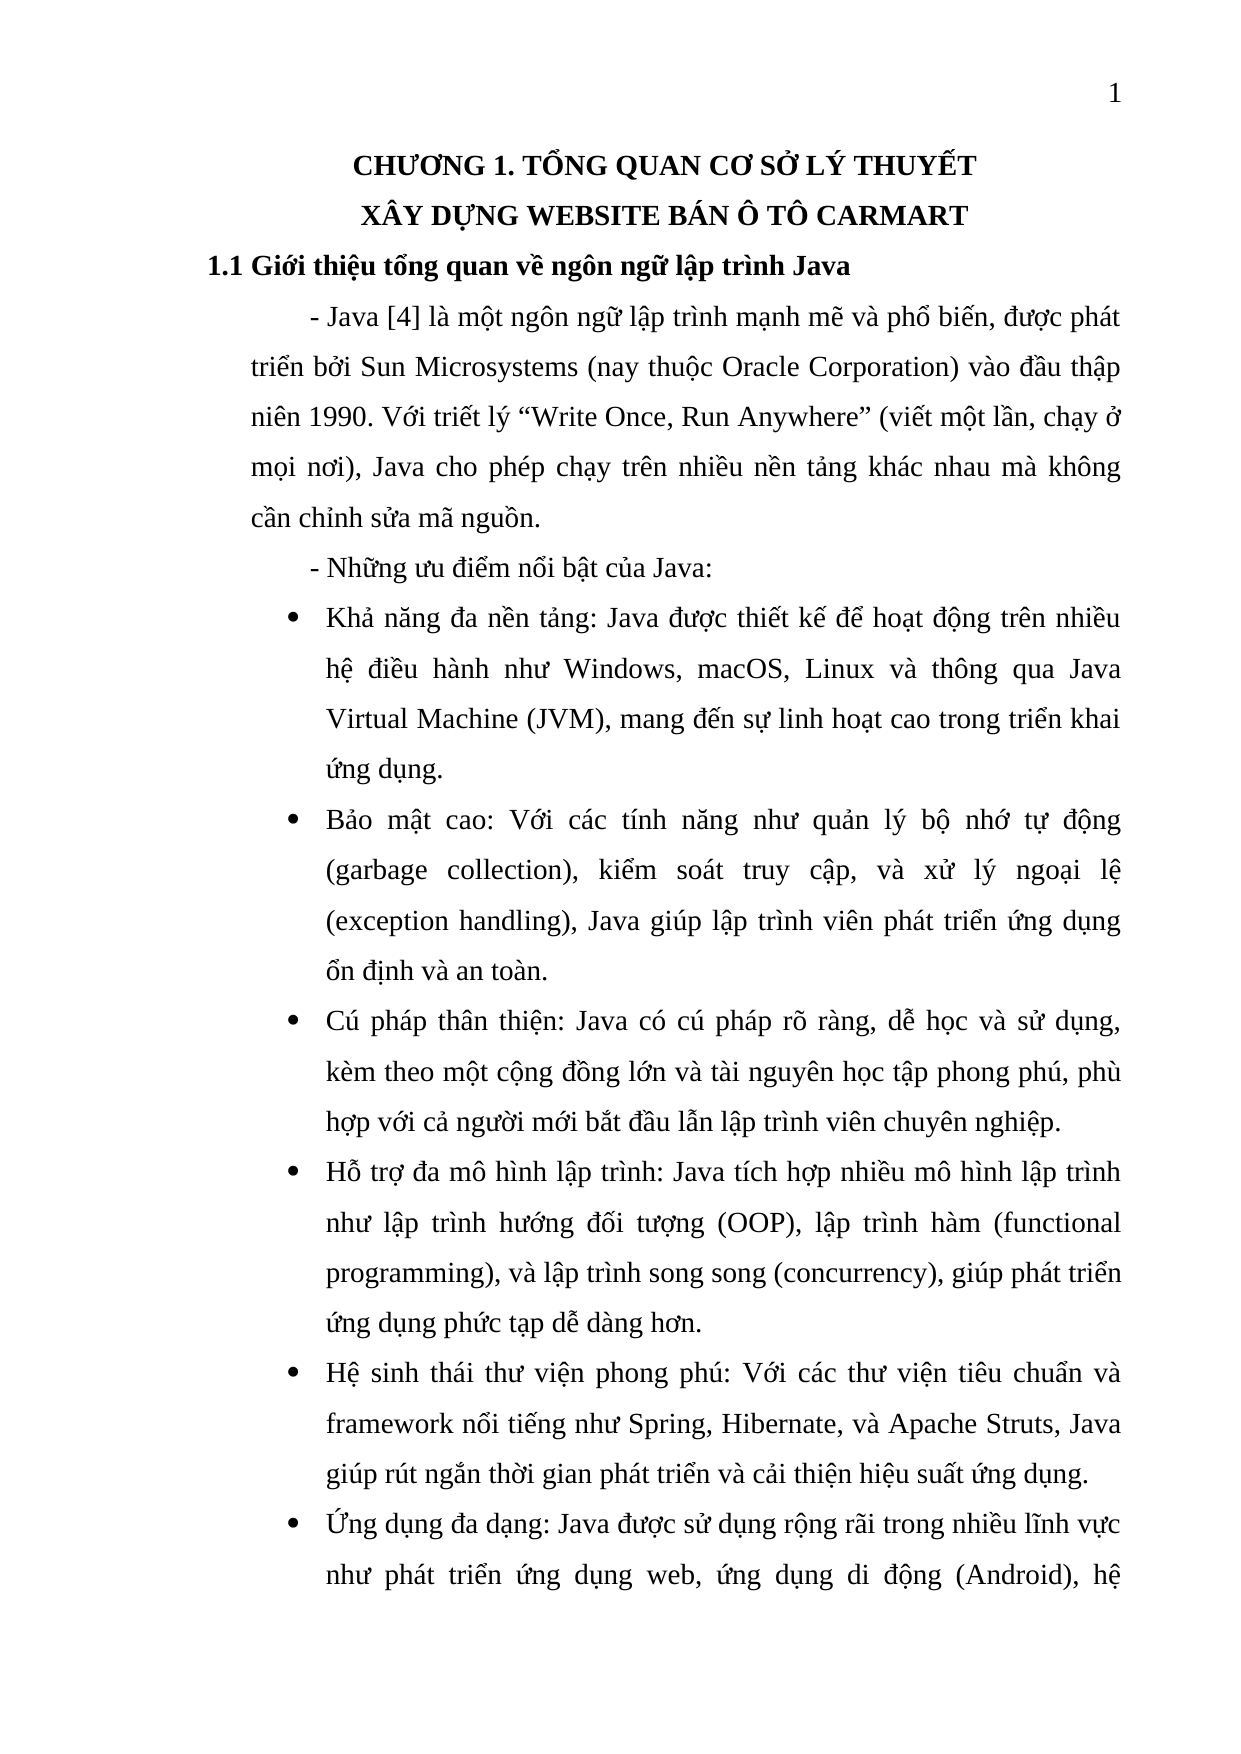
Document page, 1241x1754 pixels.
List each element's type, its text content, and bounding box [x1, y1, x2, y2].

subtitle TỔNG QUAN CƠ SỞ LÝ THUYẾT XÂY DỰNG WEBSITE BÁN Ô TÔ CARMART [207, 148, 1122, 232]
list - Java [4] là một ngôn ngữ lập trình mạnh mẽ và phổ biến, được phát triển bởi Sun Microsystems (nay thuộc Oracle Corporation) vào đầu thập niên 1990. Với triết lý “Write Once, Run Anywhere” (viết một lần, chạy ở mọi nơi), Java cho phép chạy trên nhiều nền tảng khác nhau mà không cần chỉnh sửa mã nguồn. [251, 299, 1122, 533]
list Giới thiệu tổng quan về ngôn ngữ lập trình Java [207, 248, 1122, 282]
list - Những ưu điểm nổi bật của Java: [251, 550, 1122, 584]
list Hỗ trợ đa mô hình lập trình: Java tích hợp nhiều mô hình lập trình như lập trình hướng đối tượng (OOP), lập trình hàm (functional programming), và lập trình song song (concurrency), giúp phát triển ứng dụng phức tạp dễ dàng hơn. [288, 1154, 1122, 1339]
list Bảo mật cao: Với các tính năng như quản lý bộ nhớ tự động (garbage collection), kiểm soát truy cập, và xử lý ngoại lệ (exception handling), Java giúp lập trình viên phát triển ứng dụng ổn định và an toàn. [288, 802, 1122, 986]
list Cú pháp thân thiện: Java có cú pháp rõ ràng, dễ học và sử dụng, kèm theo một cộng đồng lớn và tài nguyên học tập phong phú, phù hợp với cả người mới bắt đầu lẫn lập trình viên chuyên nghiệp. [288, 1003, 1122, 1137]
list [288, 1507, 1122, 1591]
list Hệ sinh thái thư viện phong phú: Với các thư viện tiêu chuẩn và framework nổi tiếng như Spring, Hibernate, và Apache Struts, Java giúp rút ngắn thời gian phát triển và cải thiện hiệu suất ứng dụng. [288, 1356, 1122, 1490]
list Khả năng đa nền tảng: Java được thiết kế để hoạt động trên nhiều hệ điều hành như Windows, macOS, Linux và thông qua Java Virtual Machine (JVM), mang đến sự linh hoạt cao trong triển khai ứng dụng. [288, 601, 1122, 785]
